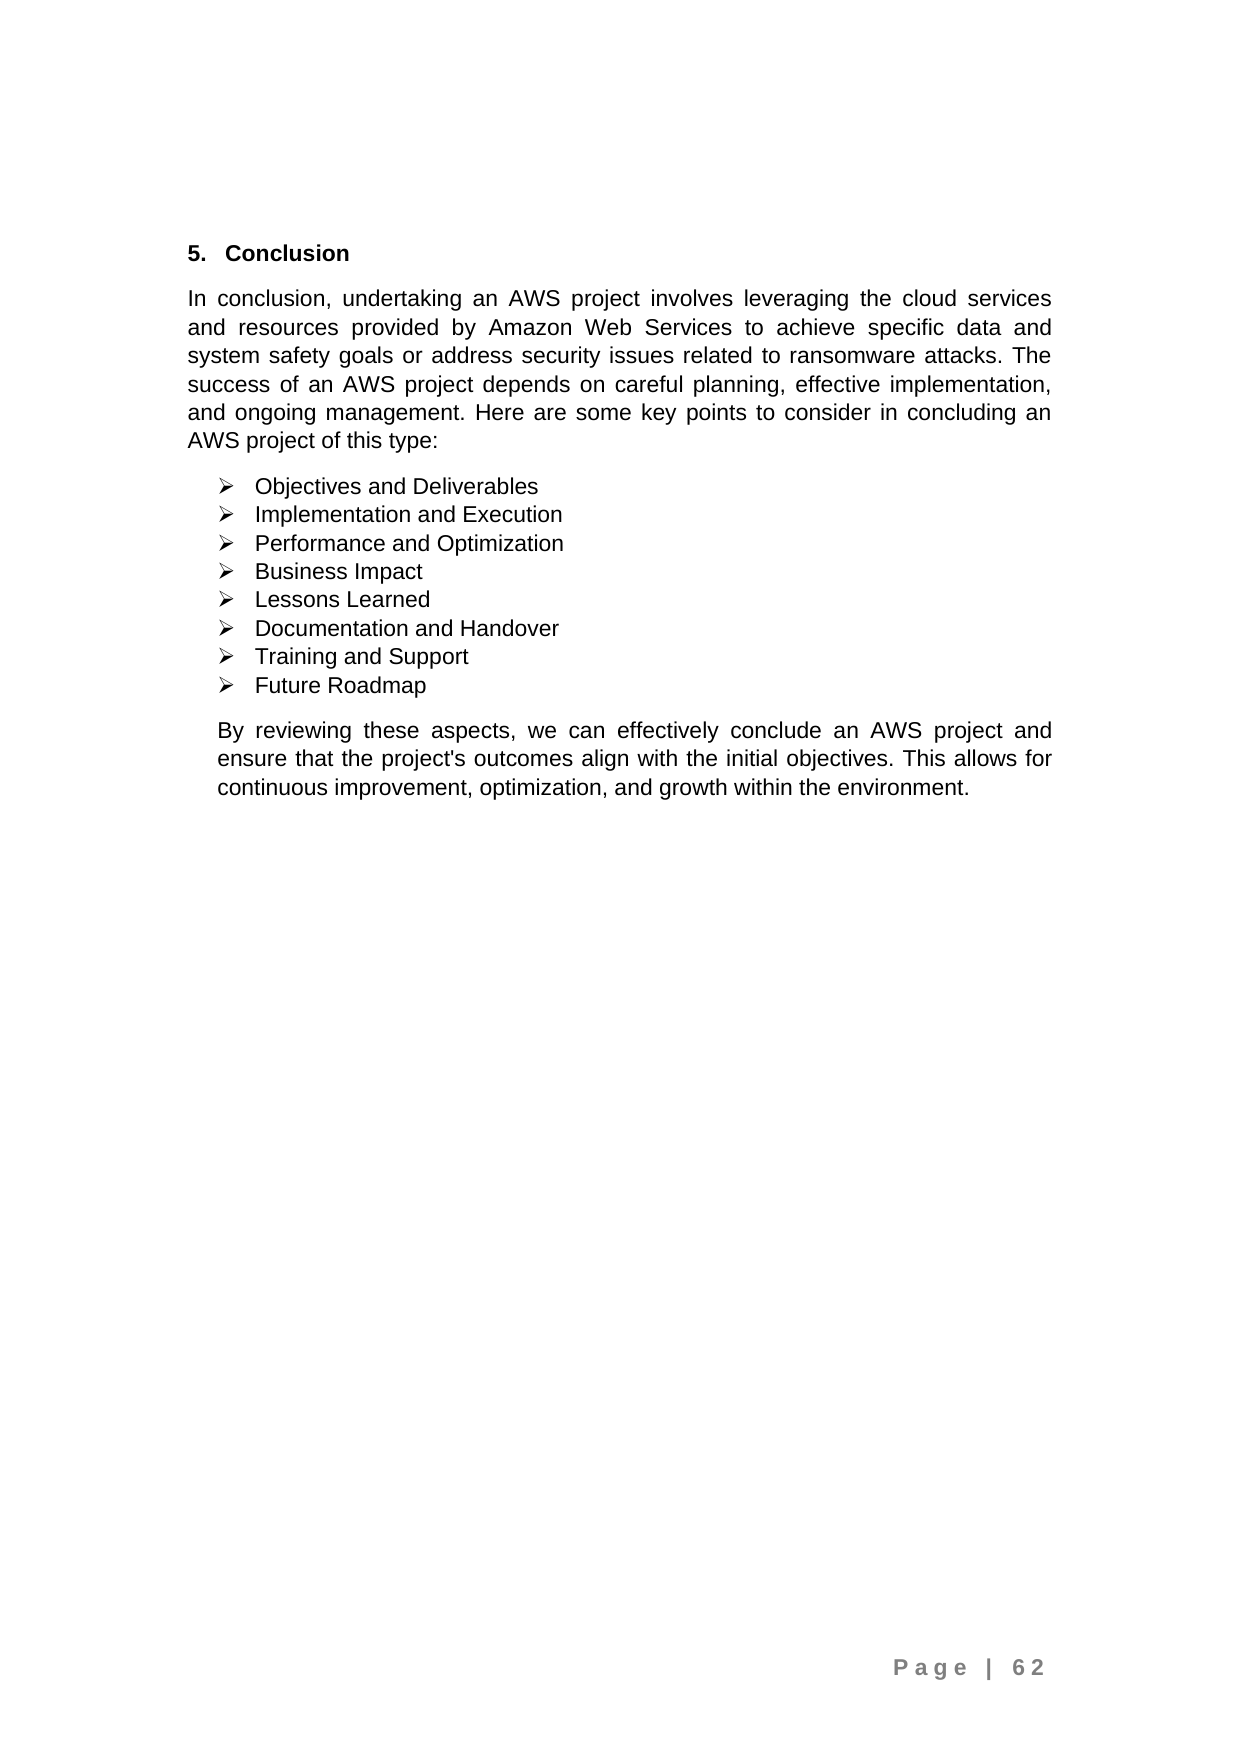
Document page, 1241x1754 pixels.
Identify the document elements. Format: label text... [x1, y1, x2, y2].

list Training and Support [217, 643, 1053, 669]
list Objectives and Deliverables [217, 473, 1053, 499]
list Performance and Optimization [217, 529, 1053, 556]
list Lessons Learned [217, 586, 1053, 613]
text In conclusion, undertaking an AWS project involves leveraging the cloud services and resources provided by Amazon Web Services to achieve specific data and system safety goals or address security issues related to ransomware attacks. The success of an AWS project depends on careful planning, effective implementation, and ongoing management. Here are some key points to consider in concluding an AWS project of this type: [187, 285, 1053, 454]
list Conclusion [187, 240, 1053, 267]
list Future Roadmap [217, 672, 1053, 698]
text By reviewing these aspects, we can effectively conclude an AWS project and ensure that the project's outcomes align with the initial objectives. This allows for continuous improvement, optimization, and growth within the environment. [217, 717, 1053, 800]
list Business Impact [217, 558, 1053, 584]
list Implementation and Execution [217, 501, 1053, 527]
list Documentation and Handover [217, 615, 1053, 641]
